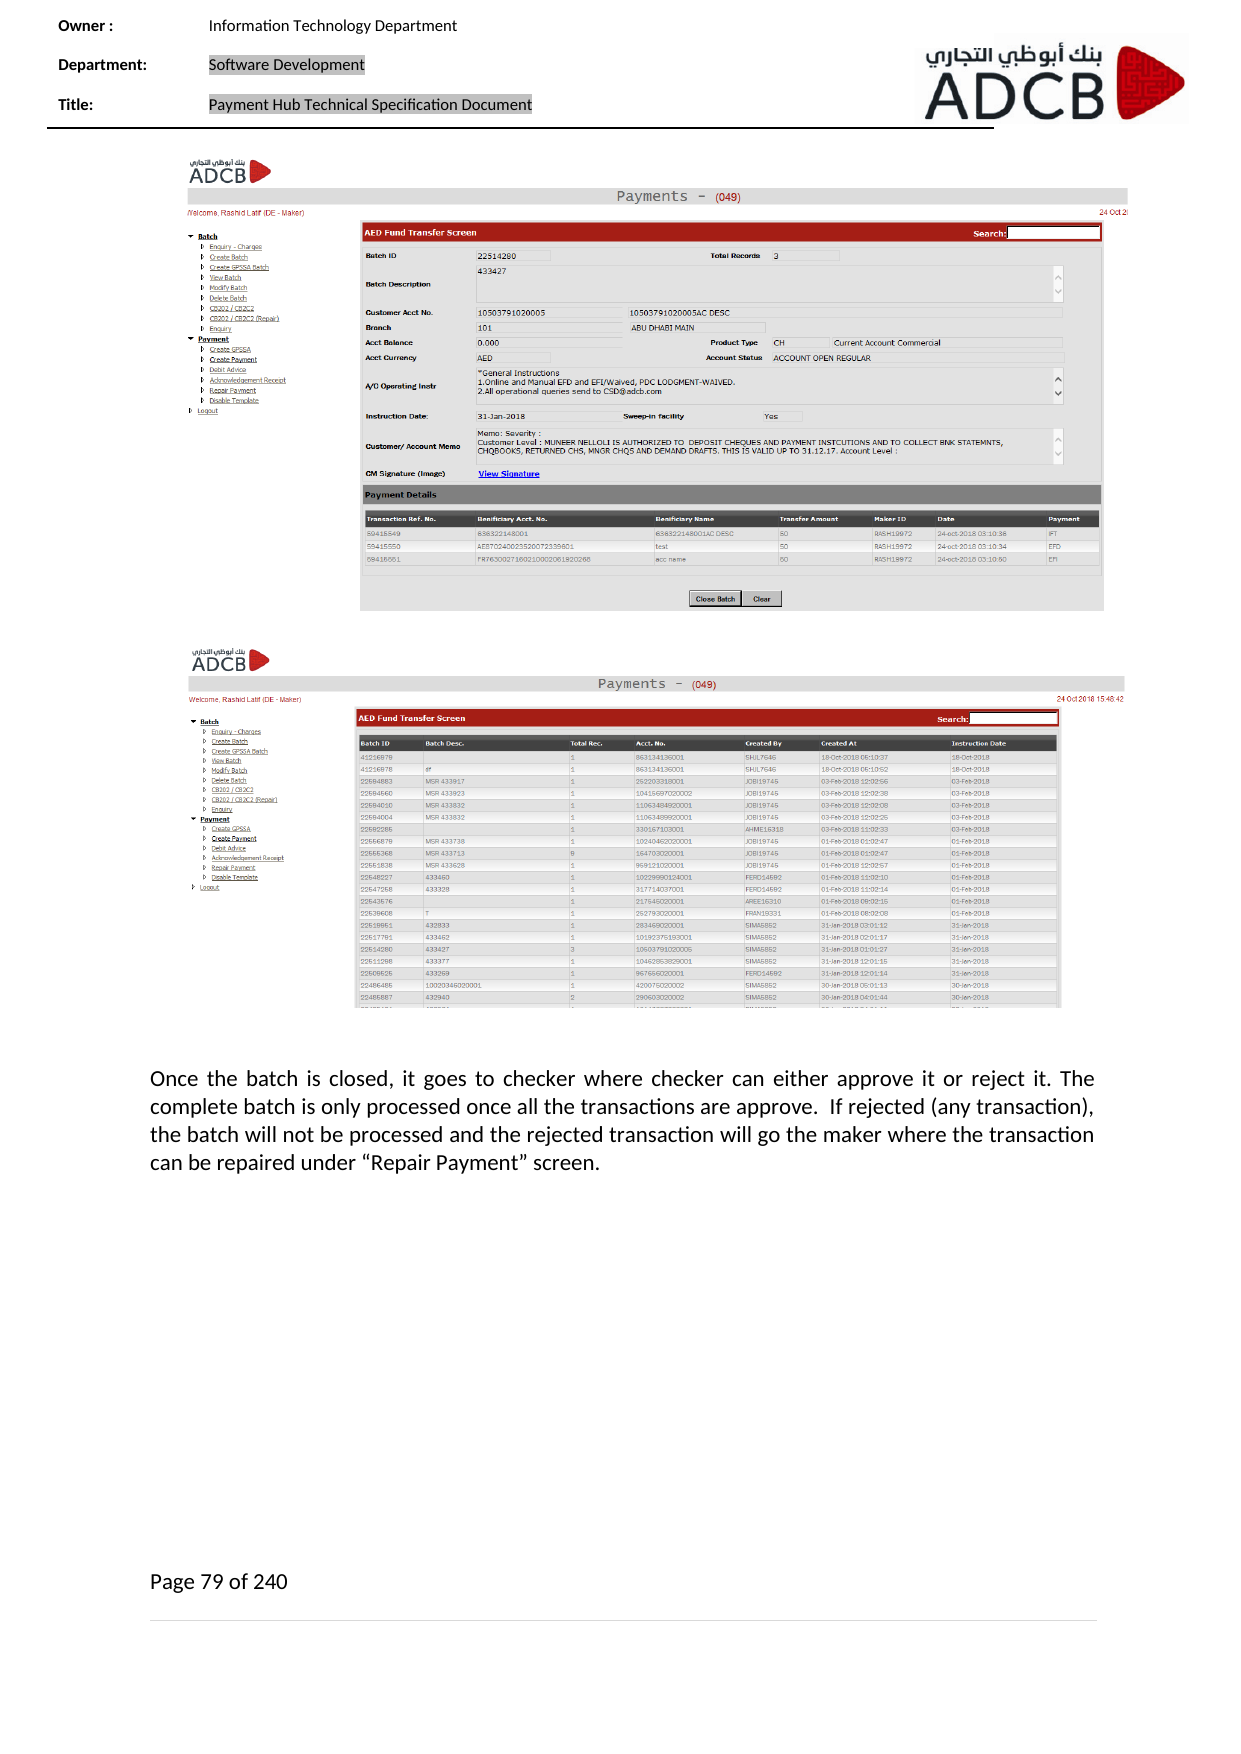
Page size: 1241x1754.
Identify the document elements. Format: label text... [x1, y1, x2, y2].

picture [187, 645, 1127, 1008]
picture [187, 156, 1128, 618]
text Once the batch is closed, it goes to checker where checker can either approve it or reject it. The complete batch is only processed once all the transactions are approve. If rejected (any transaction), the batch will not be processed and the rejected transaction will go the maker where the transaction can be repaired under “Repair Payment” screen. [150, 1064, 1097, 1176]
picture [914, 33, 1189, 124]
